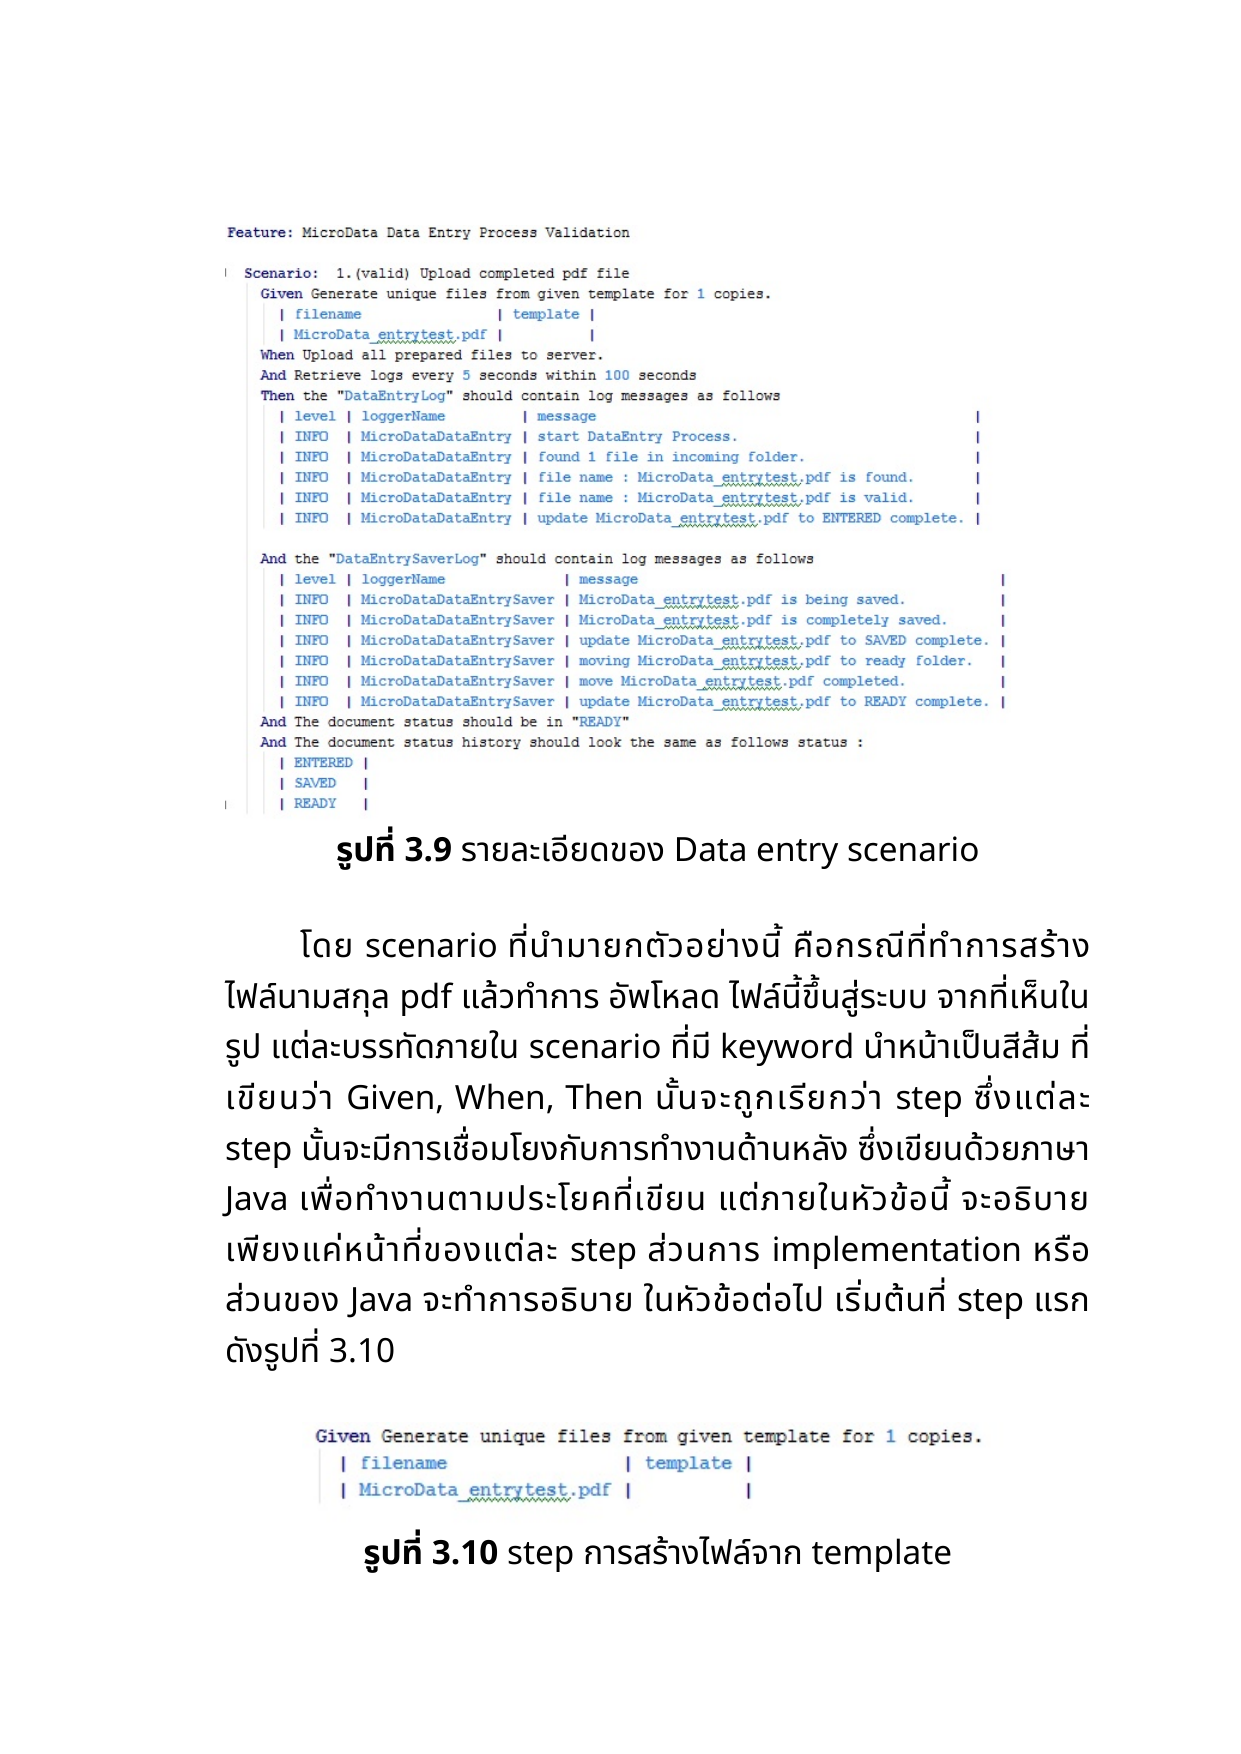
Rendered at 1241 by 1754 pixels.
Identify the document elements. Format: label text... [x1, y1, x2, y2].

text รูปที่ 3.9 รายละเอียดของ Data entry scenario [225, 826, 1090, 876]
text โดย scenario ที่นำมายกตัวอย่างนี้ คือกรณีที่ทำการสร้างไฟล์นามสกุล pdf แล้วทำการ อัพโหลด ไฟล์นี้ขึ้นสู่ระบบ จากที่เห็นในรูป แต่ละบรรทัดภายใน scenario ที่มี keyword นำหน้าเป็นสีส้ม ที่เขียนว่า Given, When, Then นั้นจะถูกเรียกว่า step ซึ่งแต่ละ step นั้นจะมีการเชื่อมโยงกับการทำงานด้านหลัง ซึ่งเขียนด้วยภาษา Java เพื่อทำงานตามประโยคที่เขียน แต่ภายในหัวข้อนี้ จะอธิบาย เพียงแค่หน้าที่ของแต่ละ step ส่วนการ implementation หรือส่วนของ Java จะทำการอธิบาย ในหัวข้อต่อไป เริ่มต้นที่ step แรก ดังรูปที่ 3.10 [225, 922, 1090, 1377]
picture [302, 1422, 1014, 1529]
text รูปที่ 3.10 step การสร้างไฟล์จาก template [225, 1529, 1090, 1580]
picture [225, 225, 1091, 826]
